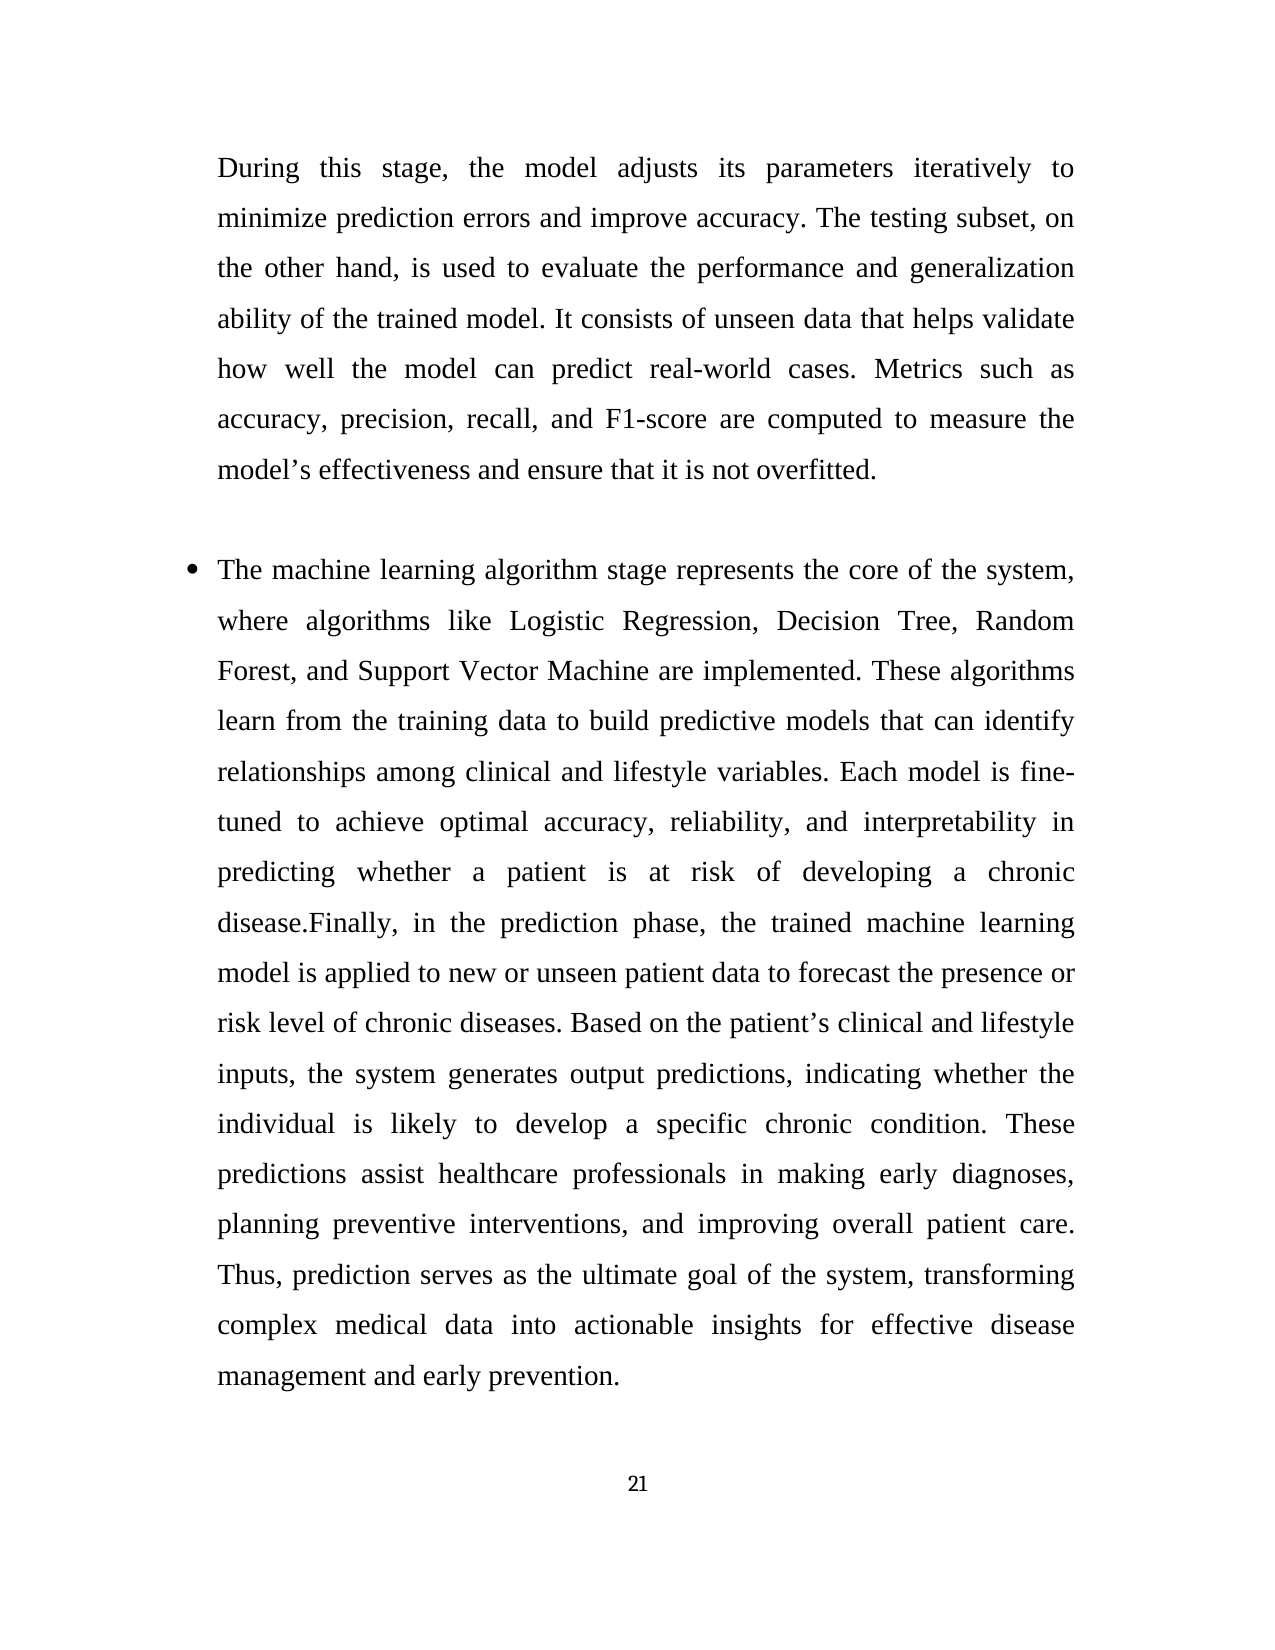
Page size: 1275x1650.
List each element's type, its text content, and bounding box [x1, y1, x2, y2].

list The machine learning algorithm stage represents the core of the system, where algorithms like Logistic Regression, Decision Tree, Random Forest, and Support Vector Machine are implemented. These algorithms learn from the training data to build predictive models that can identify relationships among clinical and lifestyle variables. Each model is fine-tuned to achieve optimal accuracy, reliability, and interpretability in predicting whether a patient is at risk of developing a chronic disease.Finally, in the prediction phase, the trained machine learning model is applied to new or unseen patient data to forecast the presence or risk level of chronic diseases. Based on the patient’s clinical and lifestyle inputs, the system generates output predictions, indicating whether the individual is likely to develop a specific chronic condition. These predictions assist healthcare professionals in making early diagnoses, planning preventive interventions, and improving overall patient care. Thus, prediction serves as the ultimate goal of the system, transforming complex medical data into actionable insights for effective disease management and early prevention. [187, 552, 1076, 1391]
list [187, 150, 1076, 485]
